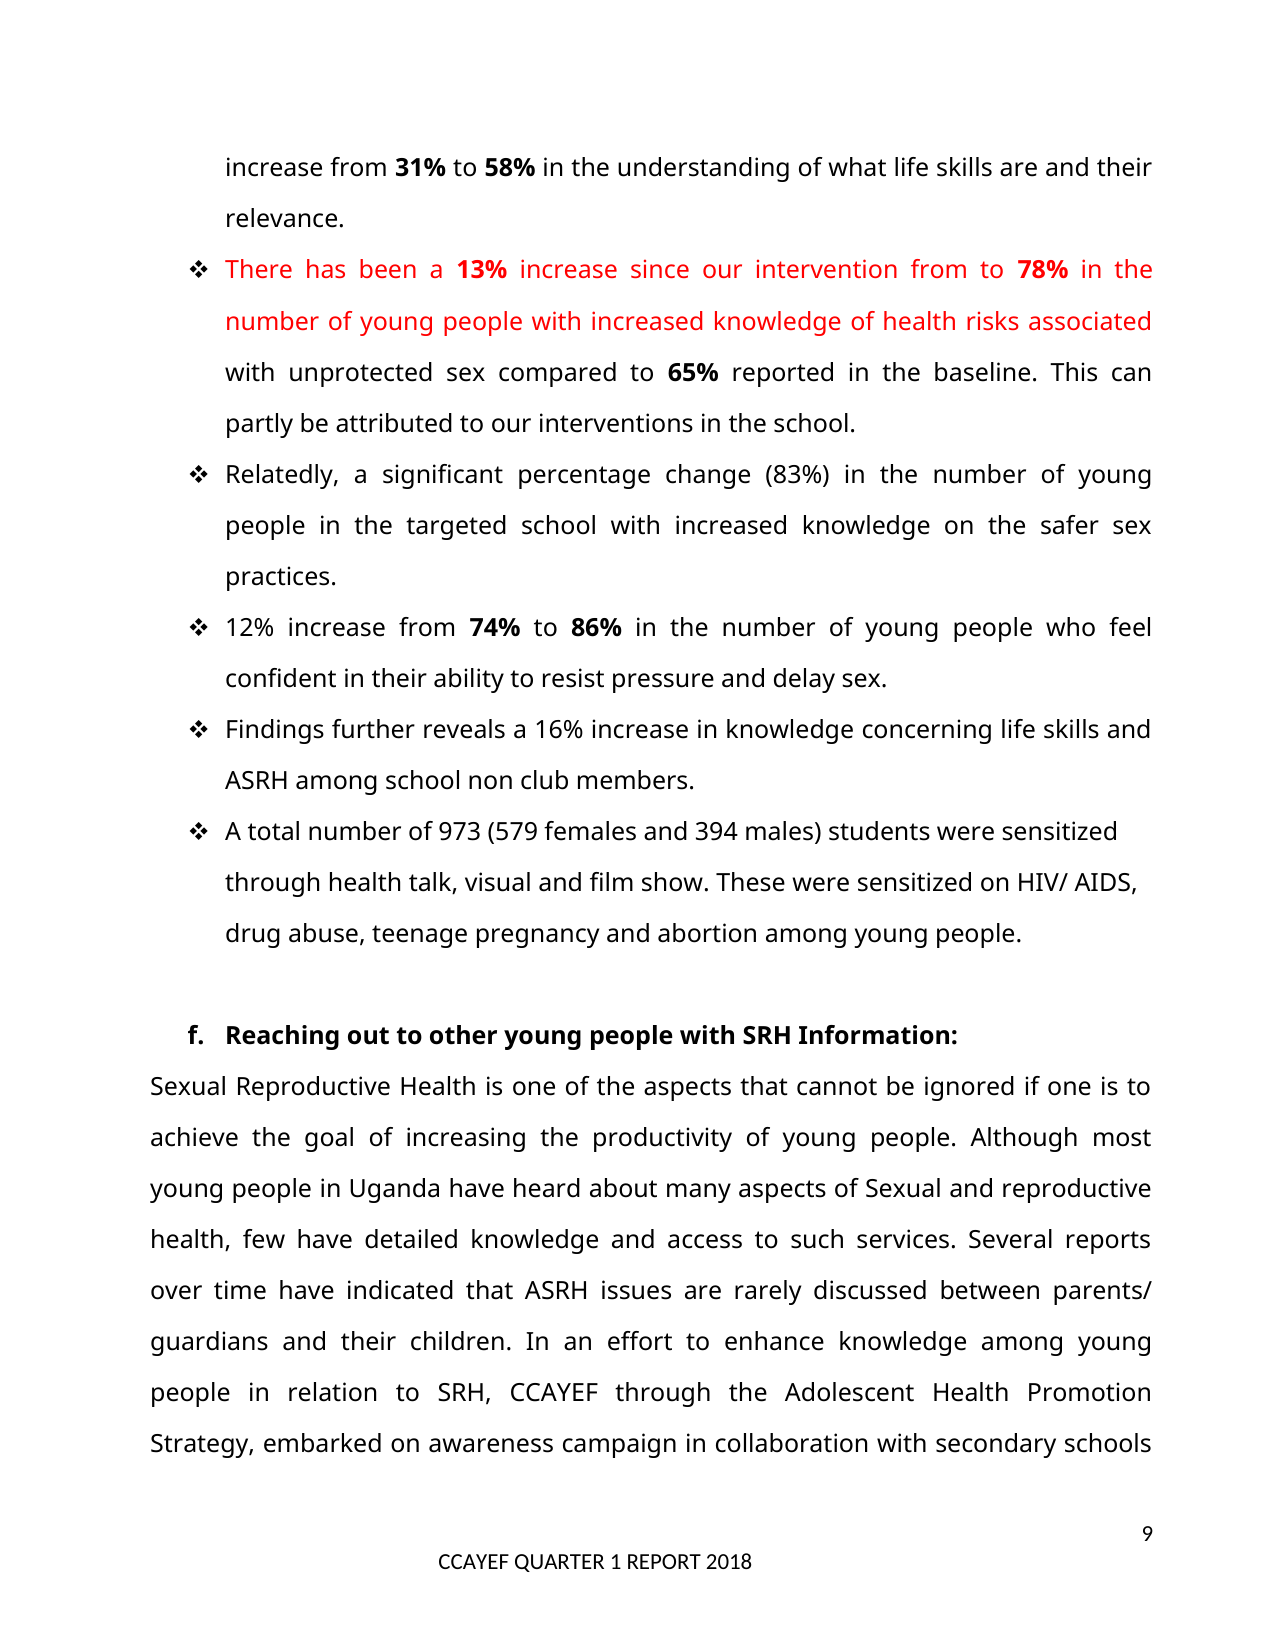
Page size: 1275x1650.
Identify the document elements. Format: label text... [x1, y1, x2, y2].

list Relatedly, a significant percentage change (83%) in the number of young people in the targeted school with increased knowledge on the safer sex practices. [187, 456, 1153, 592]
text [150, 1069, 1153, 1460]
list 12% increase from 74% to 86% in the number of young people who feel confident in their ability to resist pressure and delay sex. [187, 609, 1153, 694]
list Reaching out to other young people with SRH Information: [187, 1018, 1153, 1052]
list There has been a 13% increase since our intervention from to 78% in the number of young people with increased knowledge of health risks associated with unprotected sex compared to 65% reported in the baseline. This can partly be attributed to our interventions in the school. [187, 252, 1153, 439]
list Findings further reveals a 16% increase in knowledge concerning life skills and ASRH among school non club members. [187, 711, 1153, 797]
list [187, 150, 1153, 235]
list A total number of 973 (579 females and 394 males) students were sensitized through health talk, visual and film show. These were sensitized on HIV/ AIDS, drug abuse, teenage pregnancy and abortion among young people. [187, 813, 1153, 950]
